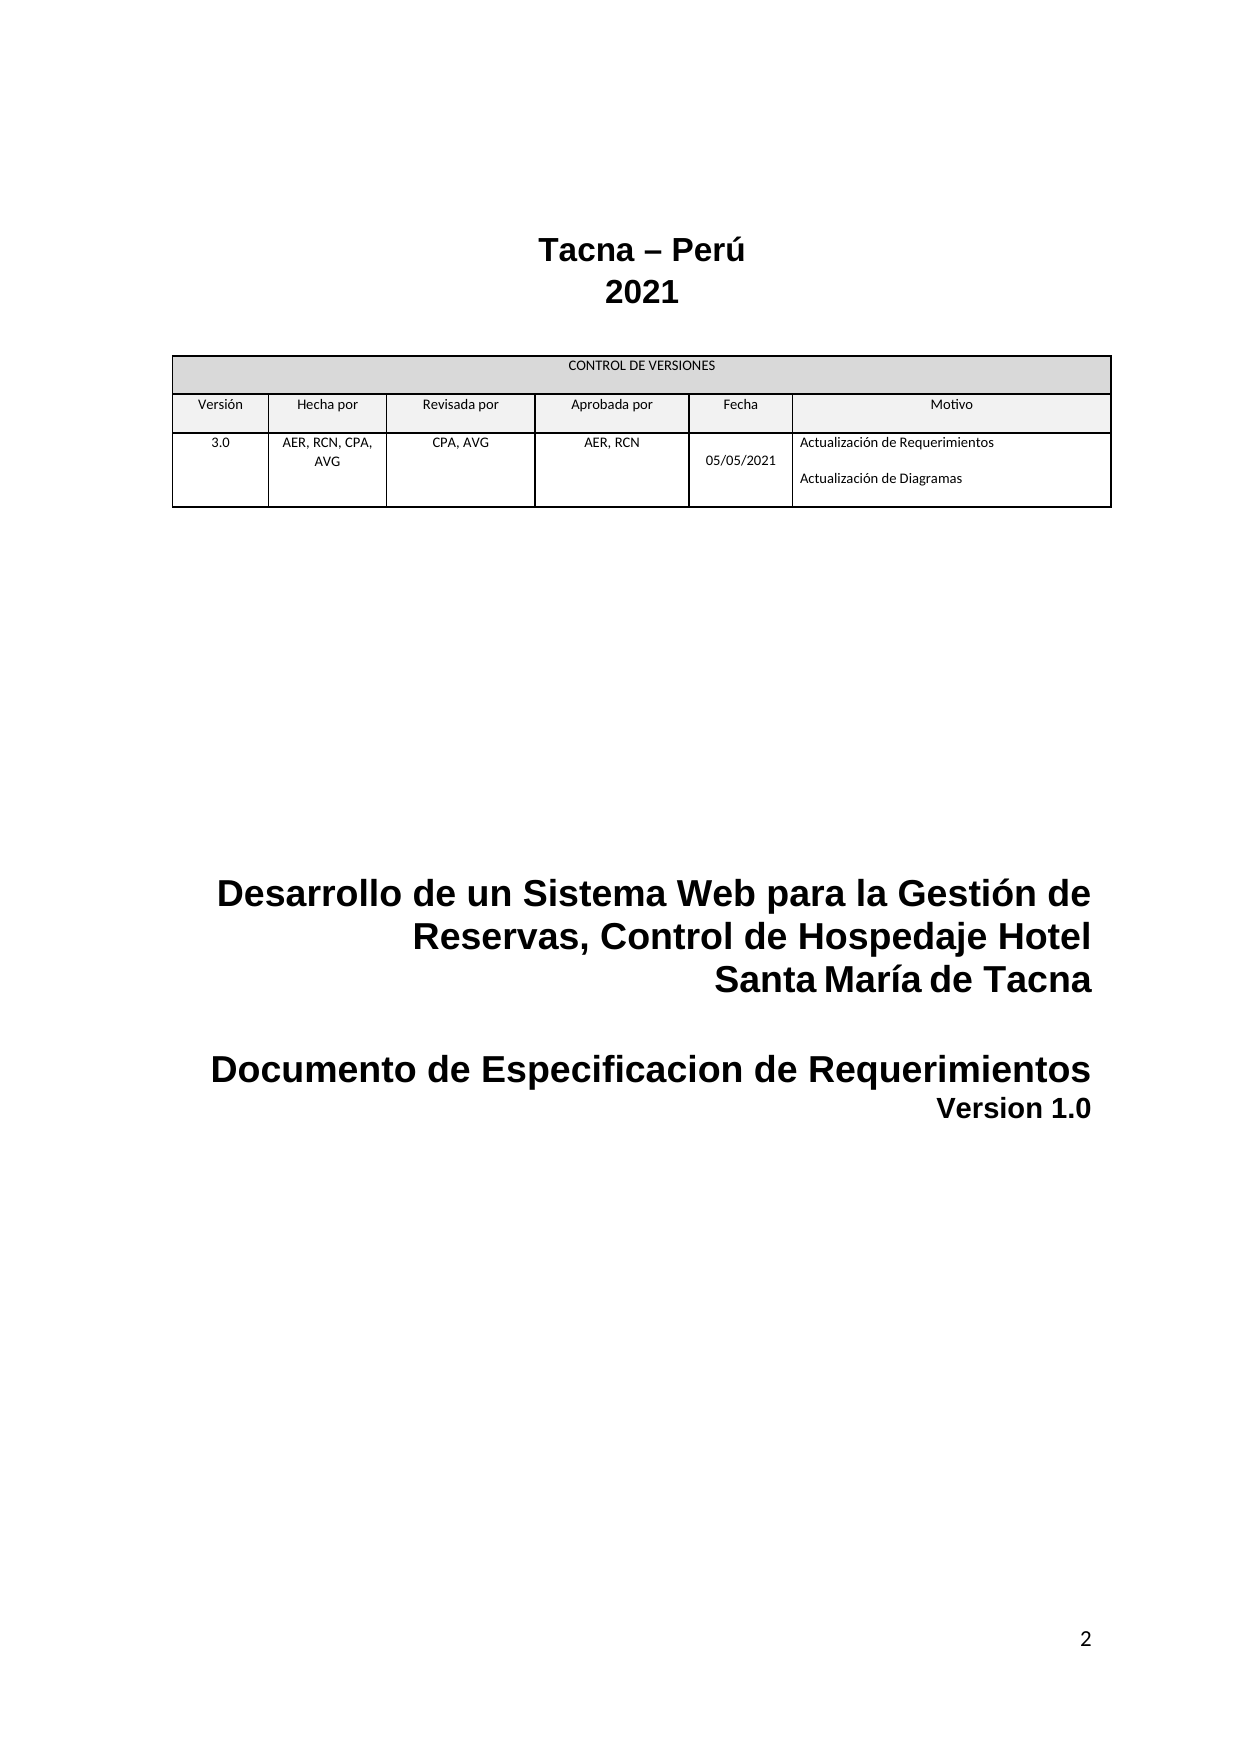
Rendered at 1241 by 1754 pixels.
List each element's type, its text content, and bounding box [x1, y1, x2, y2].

text Tacna – Perú [192, 231, 1092, 269]
text 2021 [192, 272, 1092, 310]
table_cell Fecha [690, 395, 792, 432]
table_cell Actualización de Requerimientos Actualización de Diagramas [793, 434, 1110, 506]
table_cell Aprobada por [536, 395, 688, 432]
table_cell Revisada por [387, 395, 534, 432]
title Documento de Especificacion de Requerimientos [192, 1048, 1092, 1091]
table_cell Motivo [793, 395, 1110, 432]
table_cell CPA, AVG [387, 434, 534, 506]
table_cell Hecha por [269, 395, 386, 432]
title Version 1.0 [192, 1091, 1092, 1124]
table_cell AER, RCN [536, 434, 688, 506]
table_header CONTROL DE VERSIONES [173, 357, 1110, 393]
table_cell 3.0 [173, 434, 268, 506]
title Desarrollo de un Sistema Web para la Gestión de Reservas, Control de Hospedaje Hotel Santa María de Tacna [192, 871, 1092, 1001]
table_cell AER, RCN, CPA, AVG [269, 434, 386, 506]
table_cell 05/05/2021 [690, 434, 792, 506]
table_cell Versión [173, 395, 268, 432]
